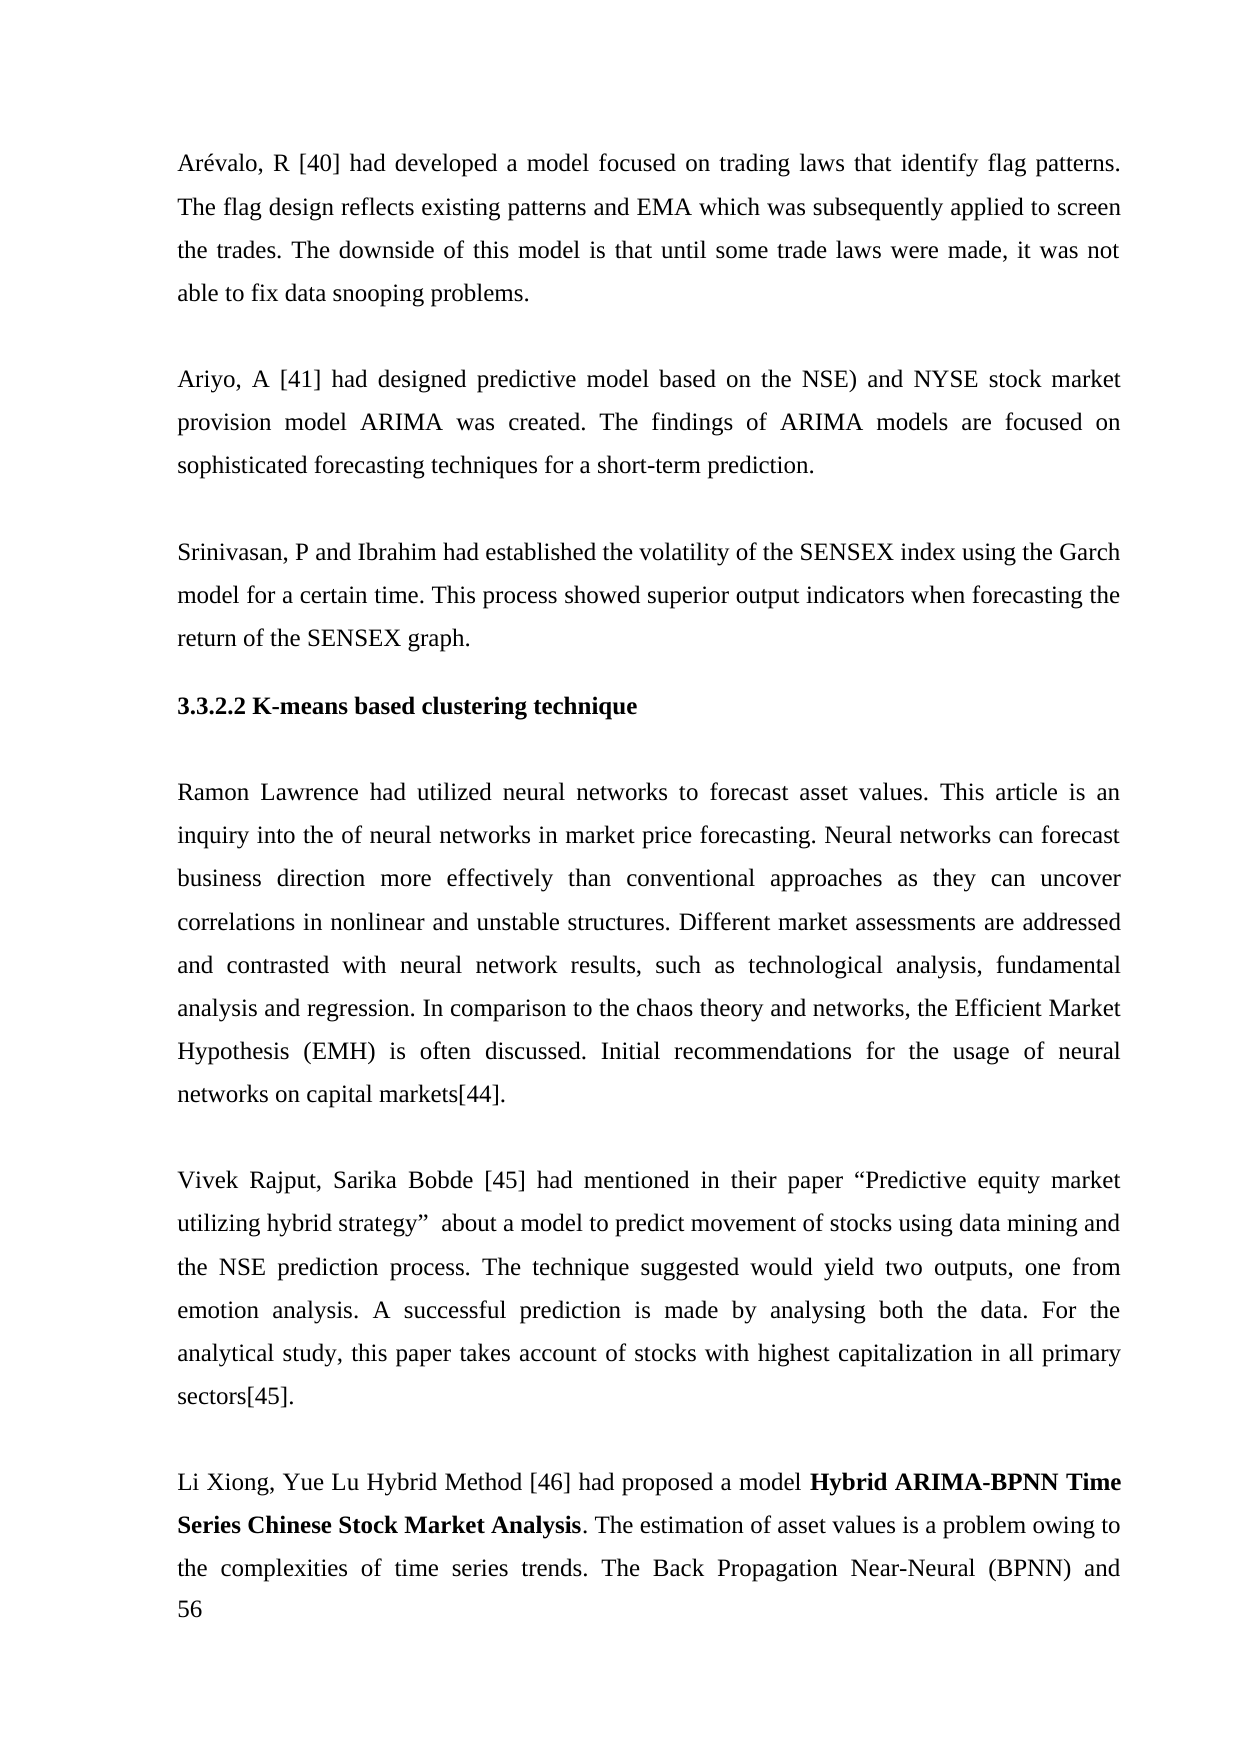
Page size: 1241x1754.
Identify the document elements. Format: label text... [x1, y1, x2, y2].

text Srinivasan, P and Ibrahim had established the volatility of the SENSEX index using the Garch model for a certain time. This process showed superior output indicators when forecasting the return of the SENSEX graph. [177, 537, 1122, 652]
text Ariyo, A [41] had designed predictive model based on the NSE) and NYSE stock market provision model ARIMA was created. The findings of ARIMA models are focused on sophisticated forecasting techniques for a short-term prediction. [177, 364, 1122, 479]
text Vivek Rajput, Sarika Bobde [45] had mentioned in their paper “Predictive equity market utilizing hybrid strategy” about a model to predict movement of stocks using data mining and the NSE prediction process. The technique suggested would yield two outputs, one from emotion analysis. A successful prediction is made by analysing both the data. For the analytical study, this paper takes account of stocks with highest capitalization in all primary sectors[45]. [177, 1165, 1122, 1410]
text Ramon Lawrence had utilized neural networks to forecast asset values. This article is an inquiry into the of neural networks in market price forecasting. Neural networks can forecast business direction more effectively than conventional approaches as they can uncover correlations in nonlinear and unstable structures. Different market assessments are addressed and contrasted with neural network results, such as technological analysis, fundamental analysis and regression. In comparison to the chaos theory and networks, the Efficient Market Hypothesis (EMH) is often discussed. Initial recommendations for the usage of neural networks on capital markets[44]. [177, 777, 1122, 1108]
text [177, 1467, 1122, 1582]
text Arévalo, R [40] had developed a model focused on trading laws that identify flag patterns. The flag design reflects existing patterns and EMA which was subsequently applied to screen the trades. The downside of this model is that until some trade laws were made, it was not able to fix data snooping problems. [177, 148, 1122, 307]
subtitle K-means based clustering technique [177, 691, 1122, 720]
